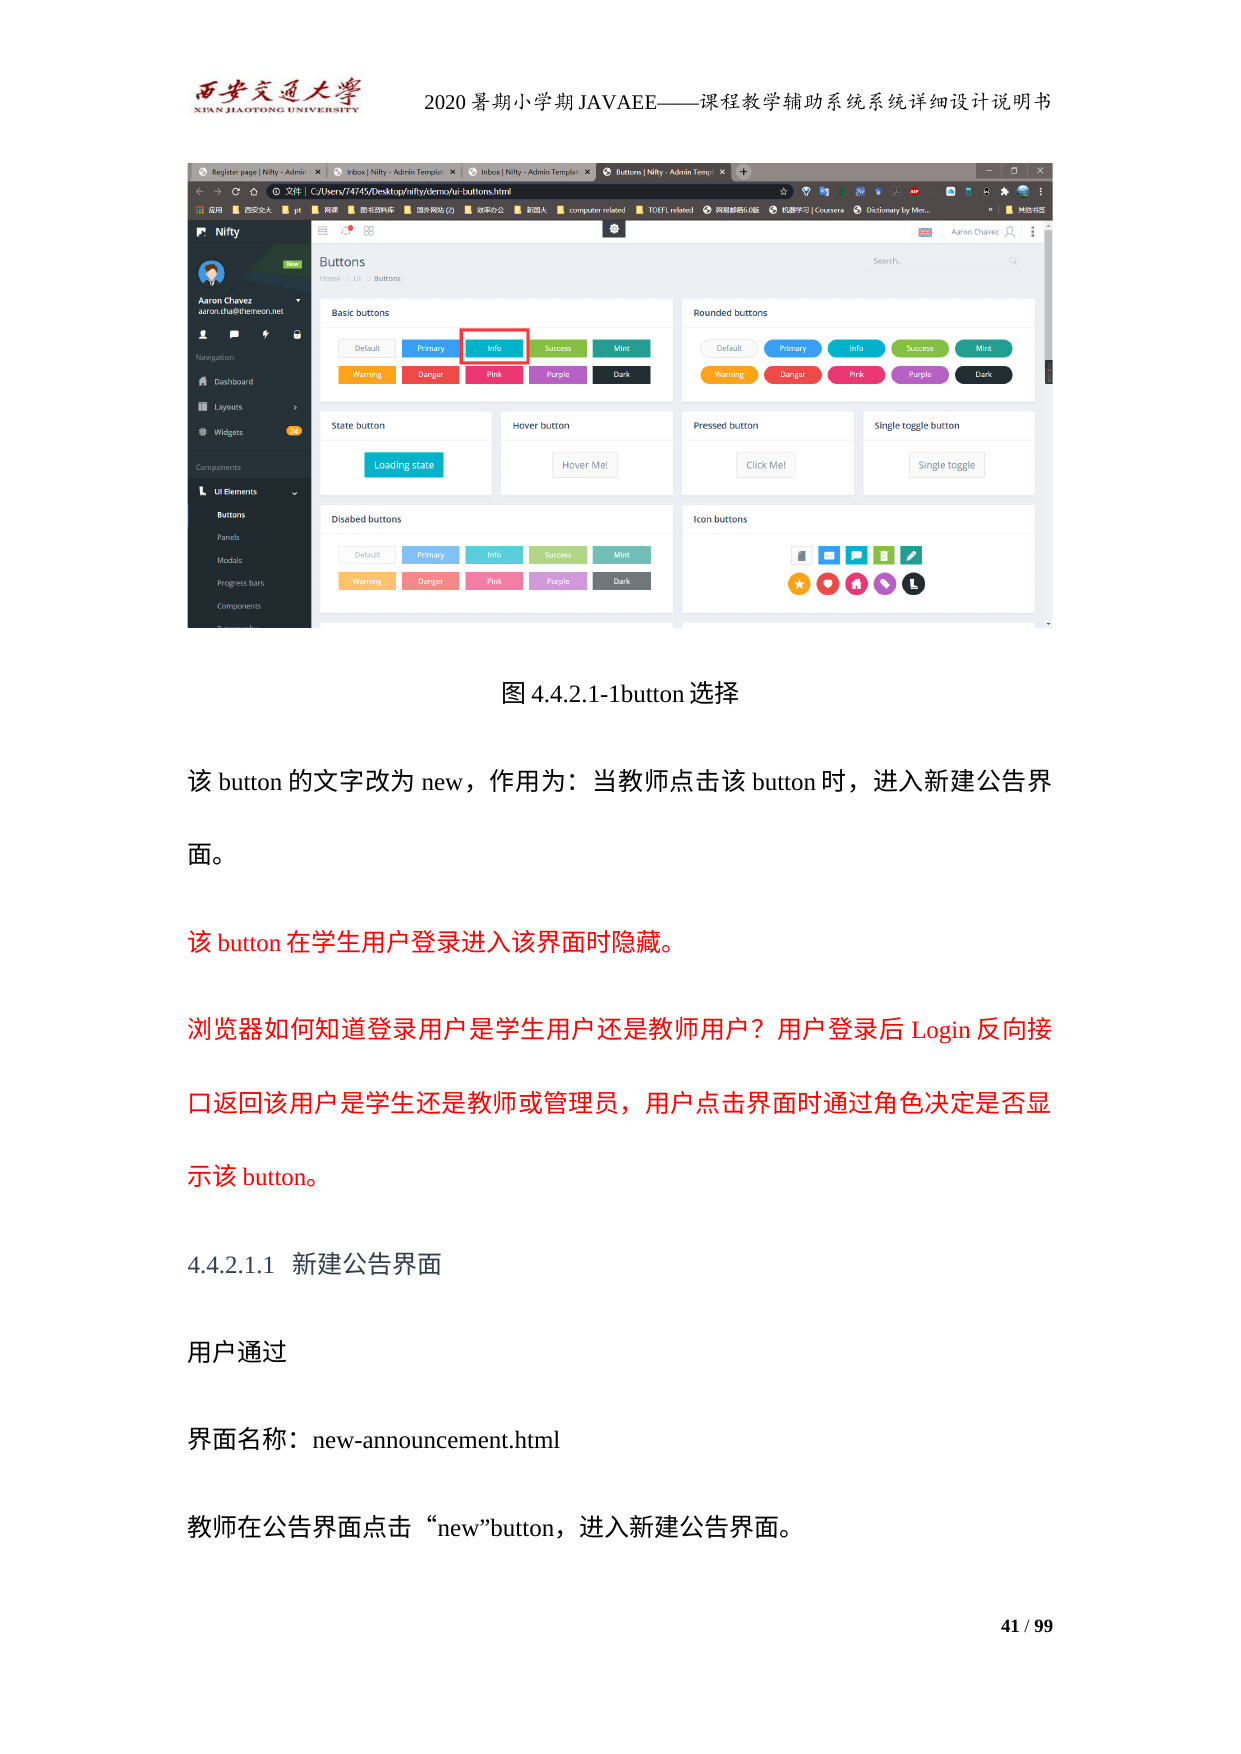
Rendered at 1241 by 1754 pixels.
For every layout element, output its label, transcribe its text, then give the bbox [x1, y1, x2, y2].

text 该button在学生用户登录进入该界面时隐藏。 [187, 906, 1053, 974]
text 教师在公告界面点击“new”button，进入新建公告界面。 [187, 1492, 1053, 1559]
picture [187, 163, 1053, 628]
text 用户通过 [187, 1316, 1053, 1384]
text 图4.4.2.1-1button选择 [187, 658, 1053, 726]
subtitle 新建公告界面 [187, 1228, 1053, 1296]
picture [189, 77, 364, 114]
text 界面名称：new-announcement.html [187, 1404, 1053, 1472]
text 该button的文字改为new，作用为：当教师点击该button时，进入新建公告界面。 [187, 745, 1053, 887]
text 浏览器如何知道登录用户是学生用户还是教师用户？用户登录后Login反向接口返回该用户是学生还是教师或管理员，用户点击界面时通过角色决定是否显示该button。 [187, 994, 1053, 1209]
